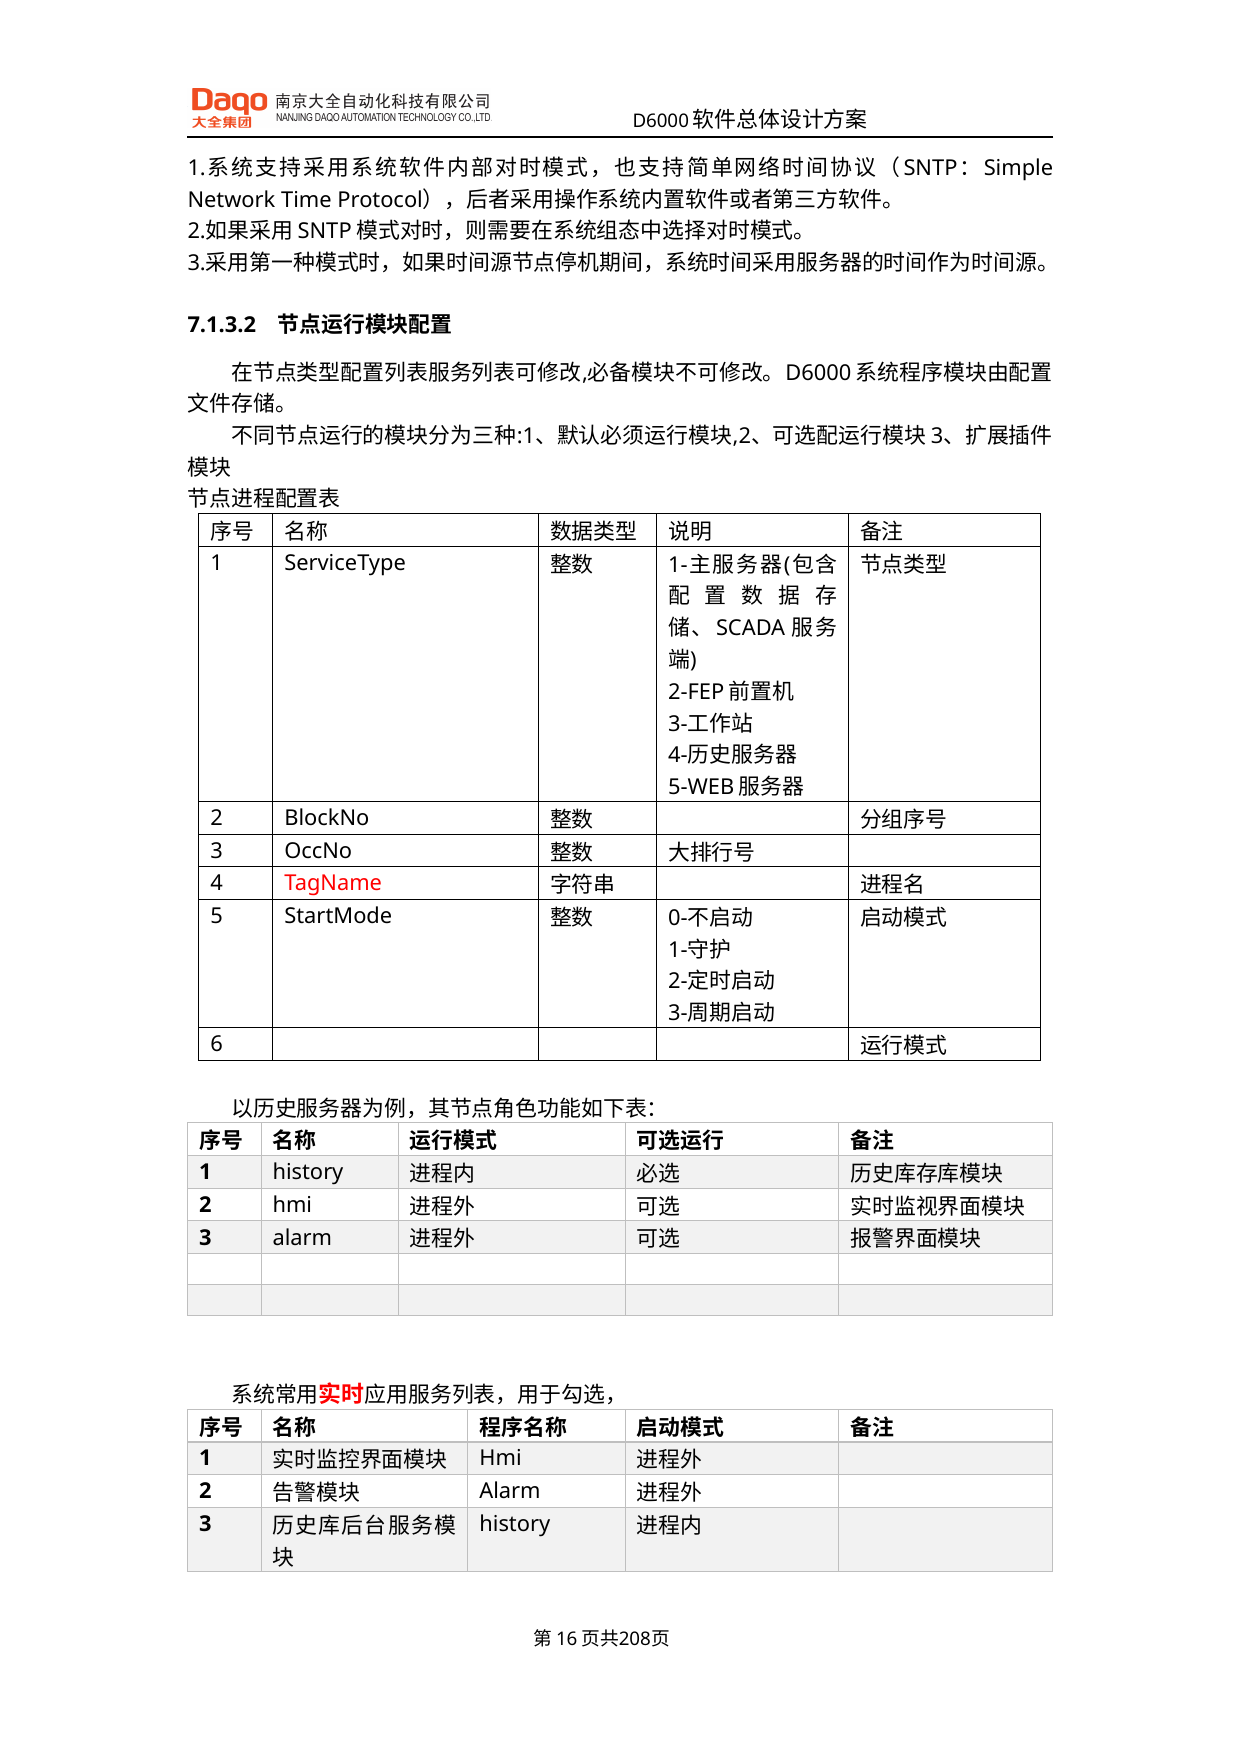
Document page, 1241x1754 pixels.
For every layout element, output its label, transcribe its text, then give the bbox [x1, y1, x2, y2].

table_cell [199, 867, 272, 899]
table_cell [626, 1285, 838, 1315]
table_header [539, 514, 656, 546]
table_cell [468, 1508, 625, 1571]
text 1.系统支持采用系统软件内部对时模式，也支持简单网络时间协议（SNTP：Simple Network Time Protocol），后者采用操作系统内置软件或者第三方软件。 [187, 150, 1053, 213]
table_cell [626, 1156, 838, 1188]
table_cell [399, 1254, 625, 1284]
text 在节点类型配置列表服务列表可修改,必备模块不可修改。D6000系统程序模块由配置文件存储。 [187, 354, 1053, 418]
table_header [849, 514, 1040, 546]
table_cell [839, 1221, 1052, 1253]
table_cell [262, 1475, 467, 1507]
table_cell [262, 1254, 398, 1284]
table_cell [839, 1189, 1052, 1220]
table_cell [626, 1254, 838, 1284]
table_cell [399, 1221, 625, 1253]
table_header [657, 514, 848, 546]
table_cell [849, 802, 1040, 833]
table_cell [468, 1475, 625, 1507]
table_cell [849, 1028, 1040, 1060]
text 3.采用第一种模式时，如果时间源节点停机期间，系统时间采用服务器的时间作为时间源。 [187, 245, 1053, 277]
text 节点进程配置表 [187, 481, 1053, 513]
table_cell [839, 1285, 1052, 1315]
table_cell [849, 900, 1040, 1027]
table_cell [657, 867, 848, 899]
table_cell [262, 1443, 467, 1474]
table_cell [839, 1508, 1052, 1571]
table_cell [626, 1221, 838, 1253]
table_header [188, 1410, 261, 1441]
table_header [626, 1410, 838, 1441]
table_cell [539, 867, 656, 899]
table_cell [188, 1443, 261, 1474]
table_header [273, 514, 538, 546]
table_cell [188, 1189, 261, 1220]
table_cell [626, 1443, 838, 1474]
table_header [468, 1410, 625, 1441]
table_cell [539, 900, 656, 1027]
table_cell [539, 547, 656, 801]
picture [187, 88, 492, 128]
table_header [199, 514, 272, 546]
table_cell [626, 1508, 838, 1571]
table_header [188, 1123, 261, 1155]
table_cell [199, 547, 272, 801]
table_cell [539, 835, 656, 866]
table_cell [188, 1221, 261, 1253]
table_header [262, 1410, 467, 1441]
text 2.如果采用SNTP模式对时，则需要在系统组态中选择对时模式。 [187, 213, 1053, 245]
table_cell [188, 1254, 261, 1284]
subtitle 节点运行模块配置 [187, 307, 1053, 339]
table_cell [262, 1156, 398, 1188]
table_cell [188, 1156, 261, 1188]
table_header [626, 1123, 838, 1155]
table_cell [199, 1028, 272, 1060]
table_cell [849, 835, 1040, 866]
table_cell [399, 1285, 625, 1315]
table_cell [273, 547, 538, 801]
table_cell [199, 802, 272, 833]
text 系统常用实时应用服务列表，用于勾选， [187, 1375, 1053, 1409]
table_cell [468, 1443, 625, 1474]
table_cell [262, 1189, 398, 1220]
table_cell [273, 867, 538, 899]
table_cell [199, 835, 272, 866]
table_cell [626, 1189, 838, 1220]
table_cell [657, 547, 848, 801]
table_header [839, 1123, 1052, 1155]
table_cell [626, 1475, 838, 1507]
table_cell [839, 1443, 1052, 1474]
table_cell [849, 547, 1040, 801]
text 以历史服务器为例，其节点角色功能如下表： [187, 1091, 1053, 1122]
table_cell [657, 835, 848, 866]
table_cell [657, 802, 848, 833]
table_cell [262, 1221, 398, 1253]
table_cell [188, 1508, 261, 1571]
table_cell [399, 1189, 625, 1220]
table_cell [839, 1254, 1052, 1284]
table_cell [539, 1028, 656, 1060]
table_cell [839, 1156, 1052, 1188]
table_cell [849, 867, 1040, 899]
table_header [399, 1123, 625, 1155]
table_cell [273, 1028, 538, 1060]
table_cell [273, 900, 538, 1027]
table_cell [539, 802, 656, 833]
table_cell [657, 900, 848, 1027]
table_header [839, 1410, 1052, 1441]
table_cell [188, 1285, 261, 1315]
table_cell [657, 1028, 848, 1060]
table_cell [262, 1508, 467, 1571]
text 不同节点运行的模块分为三种:1、默认必须运行模块,2、可选配运行模块3、扩展插件模块 [187, 418, 1053, 481]
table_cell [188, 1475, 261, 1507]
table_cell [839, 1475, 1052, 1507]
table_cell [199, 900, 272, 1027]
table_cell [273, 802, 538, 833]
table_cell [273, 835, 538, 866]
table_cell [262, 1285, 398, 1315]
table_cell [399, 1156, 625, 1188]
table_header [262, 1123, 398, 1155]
